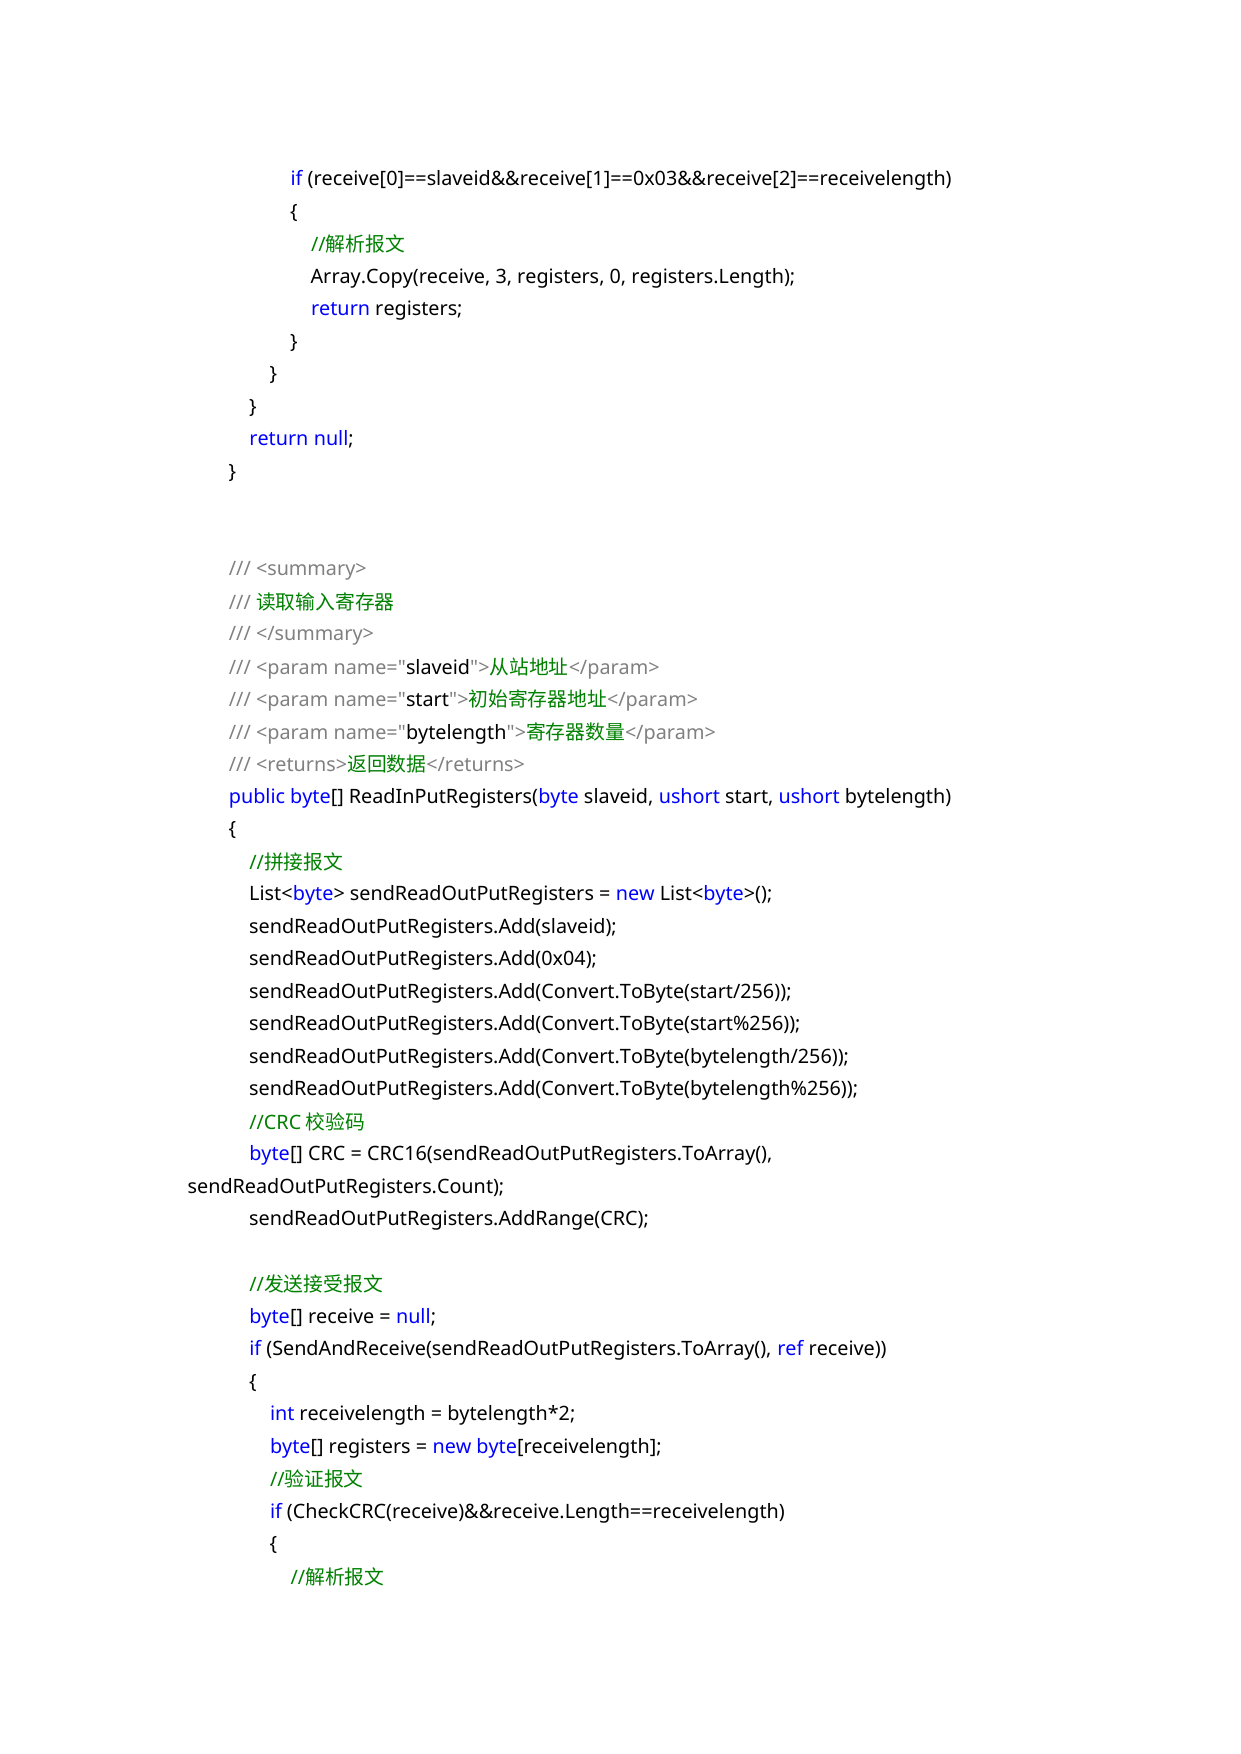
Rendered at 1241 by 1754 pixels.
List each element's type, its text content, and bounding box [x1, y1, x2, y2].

text if (CheckCRC(receive)&&receive.Length==receivelength) [187, 1494, 1053, 1527]
text /// <param name="start">初始寄存器地址</param> [187, 682, 1053, 714]
text /// <param name="bytelength">寄存器数量</param> [187, 714, 1053, 747]
text //验证报文 [187, 1462, 1053, 1494]
text } [187, 357, 1053, 389]
text sendReadOutPutRegisters.Add(Convert.ToByte(bytelength%256)); [187, 1072, 1053, 1104]
text public byte[] ReadInPutRegisters(byte slaveid, ushort start, ushort bytelength) [187, 779, 1053, 812]
text //CRC校验码 [187, 1104, 1053, 1137]
text if (SendAndReceive(sendReadOutPutRegisters.ToArray(), ref receive)) [187, 1332, 1053, 1364]
text /// </summary> [187, 617, 1053, 649]
text sendReadOutPutRegisters.Add(Convert.ToByte(start%256)); [187, 1007, 1053, 1039]
text List<byte> sendReadOutPutRegisters = new List<byte>(); [187, 877, 1053, 909]
text sendReadOutPutRegisters.Add(Convert.ToByte(bytelength/256)); [187, 1039, 1053, 1072]
text { [187, 812, 1053, 844]
text //发送接受报文 [187, 1267, 1053, 1299]
text Array.Copy(receive, 3, registers, 0, registers.Length); [187, 259, 1053, 292]
text byte[] receive = null; [187, 1299, 1053, 1332]
text /// <returns>返回数据</returns> [187, 747, 1053, 779]
text //拼接报文 [187, 844, 1053, 877]
text /// 读取输入寄存器 [187, 584, 1053, 617]
text } [187, 389, 1053, 422]
text sendReadOutPutRegisters.Add(Convert.ToByte(start/256)); [187, 974, 1053, 1007]
text byte[] registers = new byte[receivelength]; [187, 1429, 1053, 1462]
text } [187, 454, 1053, 487]
text /// <summary> [187, 552, 1053, 584]
text //解析报文 [187, 227, 1053, 259]
text sendReadOutPutRegisters.Add(0x04); [187, 942, 1053, 974]
text /// <param name="slaveid">从站地址</param> [187, 649, 1053, 682]
text } [187, 324, 1053, 357]
text //解析报文 [187, 1559, 1053, 1592]
text return registers; [187, 292, 1053, 324]
text { [187, 1527, 1053, 1559]
text sendReadOutPutRegisters.Add(slaveid); [187, 909, 1053, 942]
text return null; [187, 422, 1053, 454]
text { [187, 194, 1053, 227]
text int receivelength = bytelength*2; [187, 1397, 1053, 1429]
text byte[] CRC = CRC16(sendReadOutPutRegisters.ToArray(), sendReadOutPutRegisters.Count); [187, 1137, 1053, 1202]
text if (receive[0]==slaveid&&receive[1]==0x03&&receive[2]==receivelength) [187, 162, 1053, 194]
text sendReadOutPutRegisters.AddRange(CRC); [187, 1202, 1053, 1234]
text { [187, 1364, 1053, 1397]
